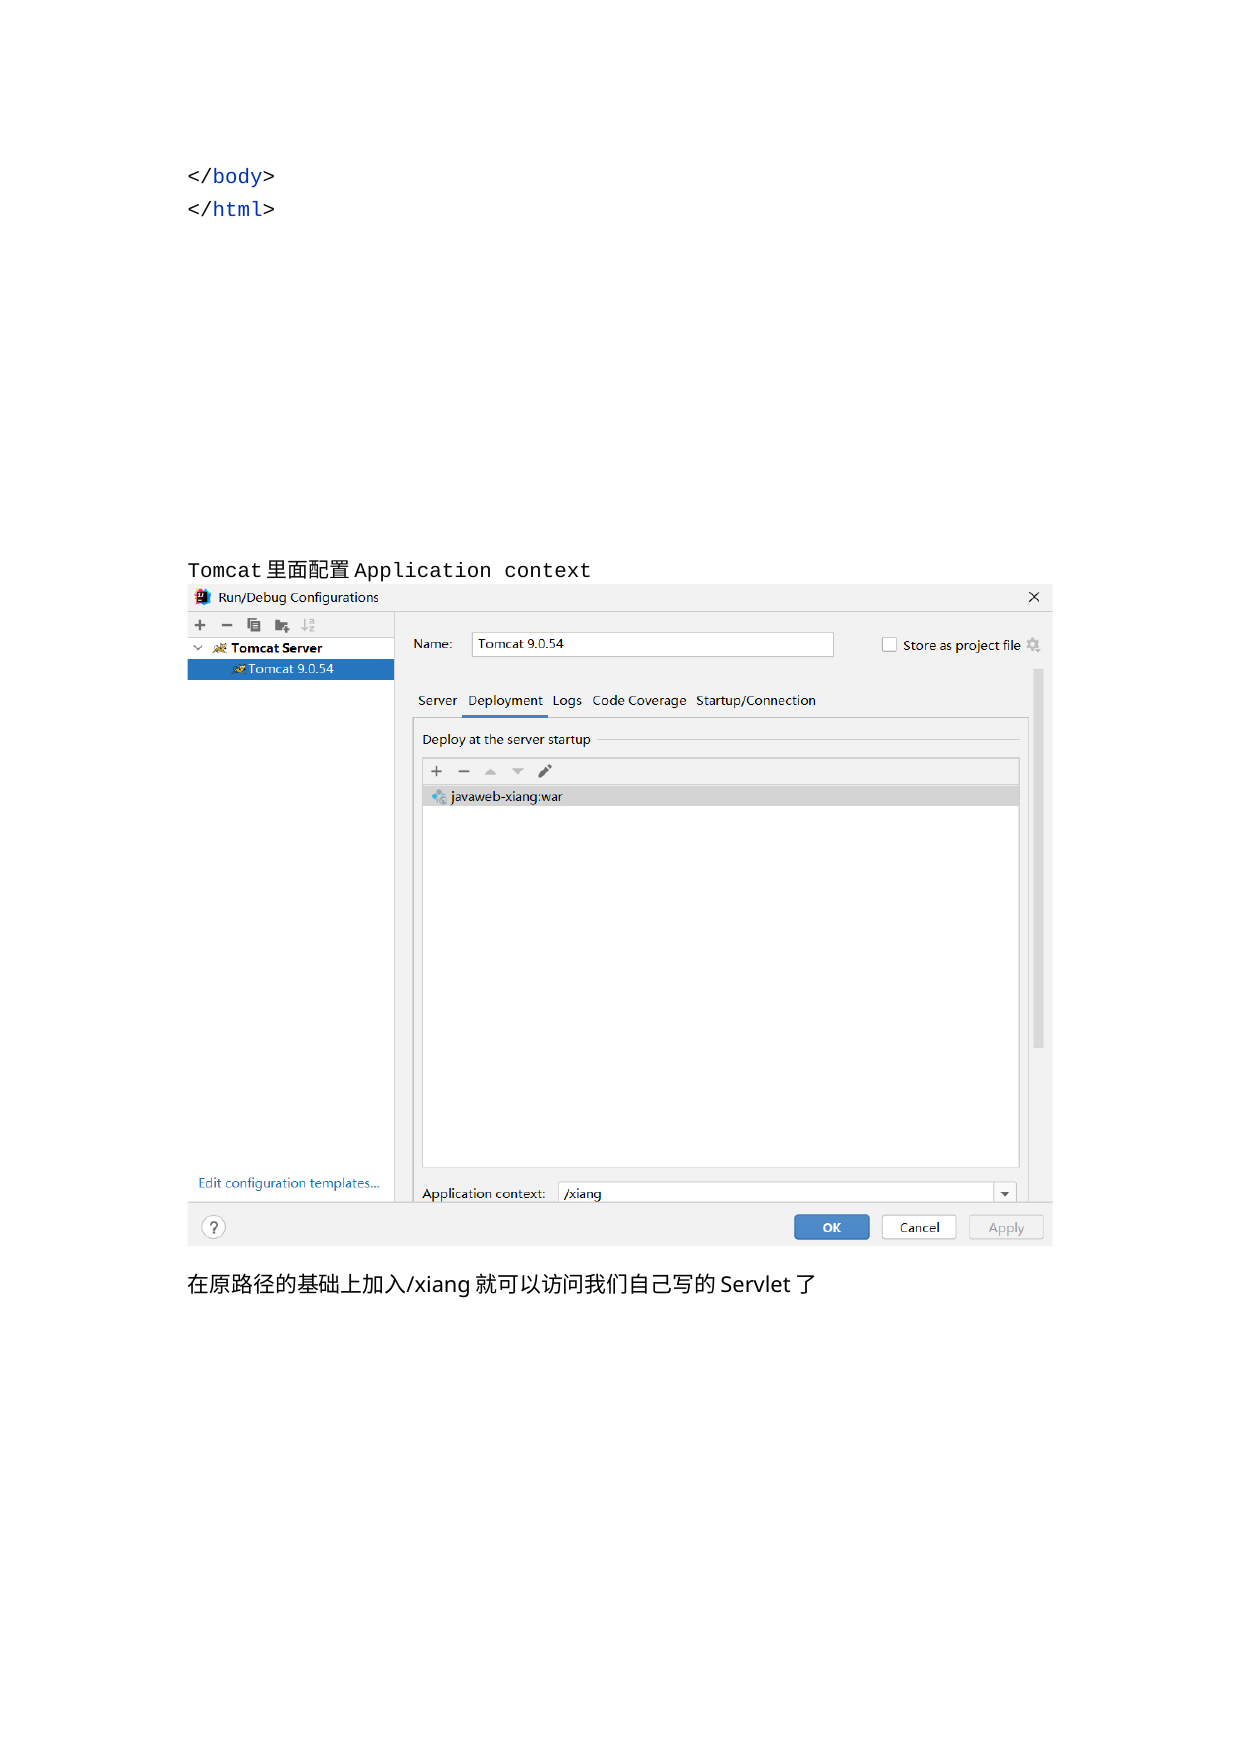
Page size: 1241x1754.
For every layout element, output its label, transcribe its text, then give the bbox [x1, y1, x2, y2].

picture [187, 584, 1053, 1246]
text 在原路径的基础上加入/xiang就可以访问我们自己写的Servlet了 [187, 1267, 1053, 1299]
text Tomcat里面配置Application context [187, 552, 1053, 584]
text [187, 162, 1053, 227]
